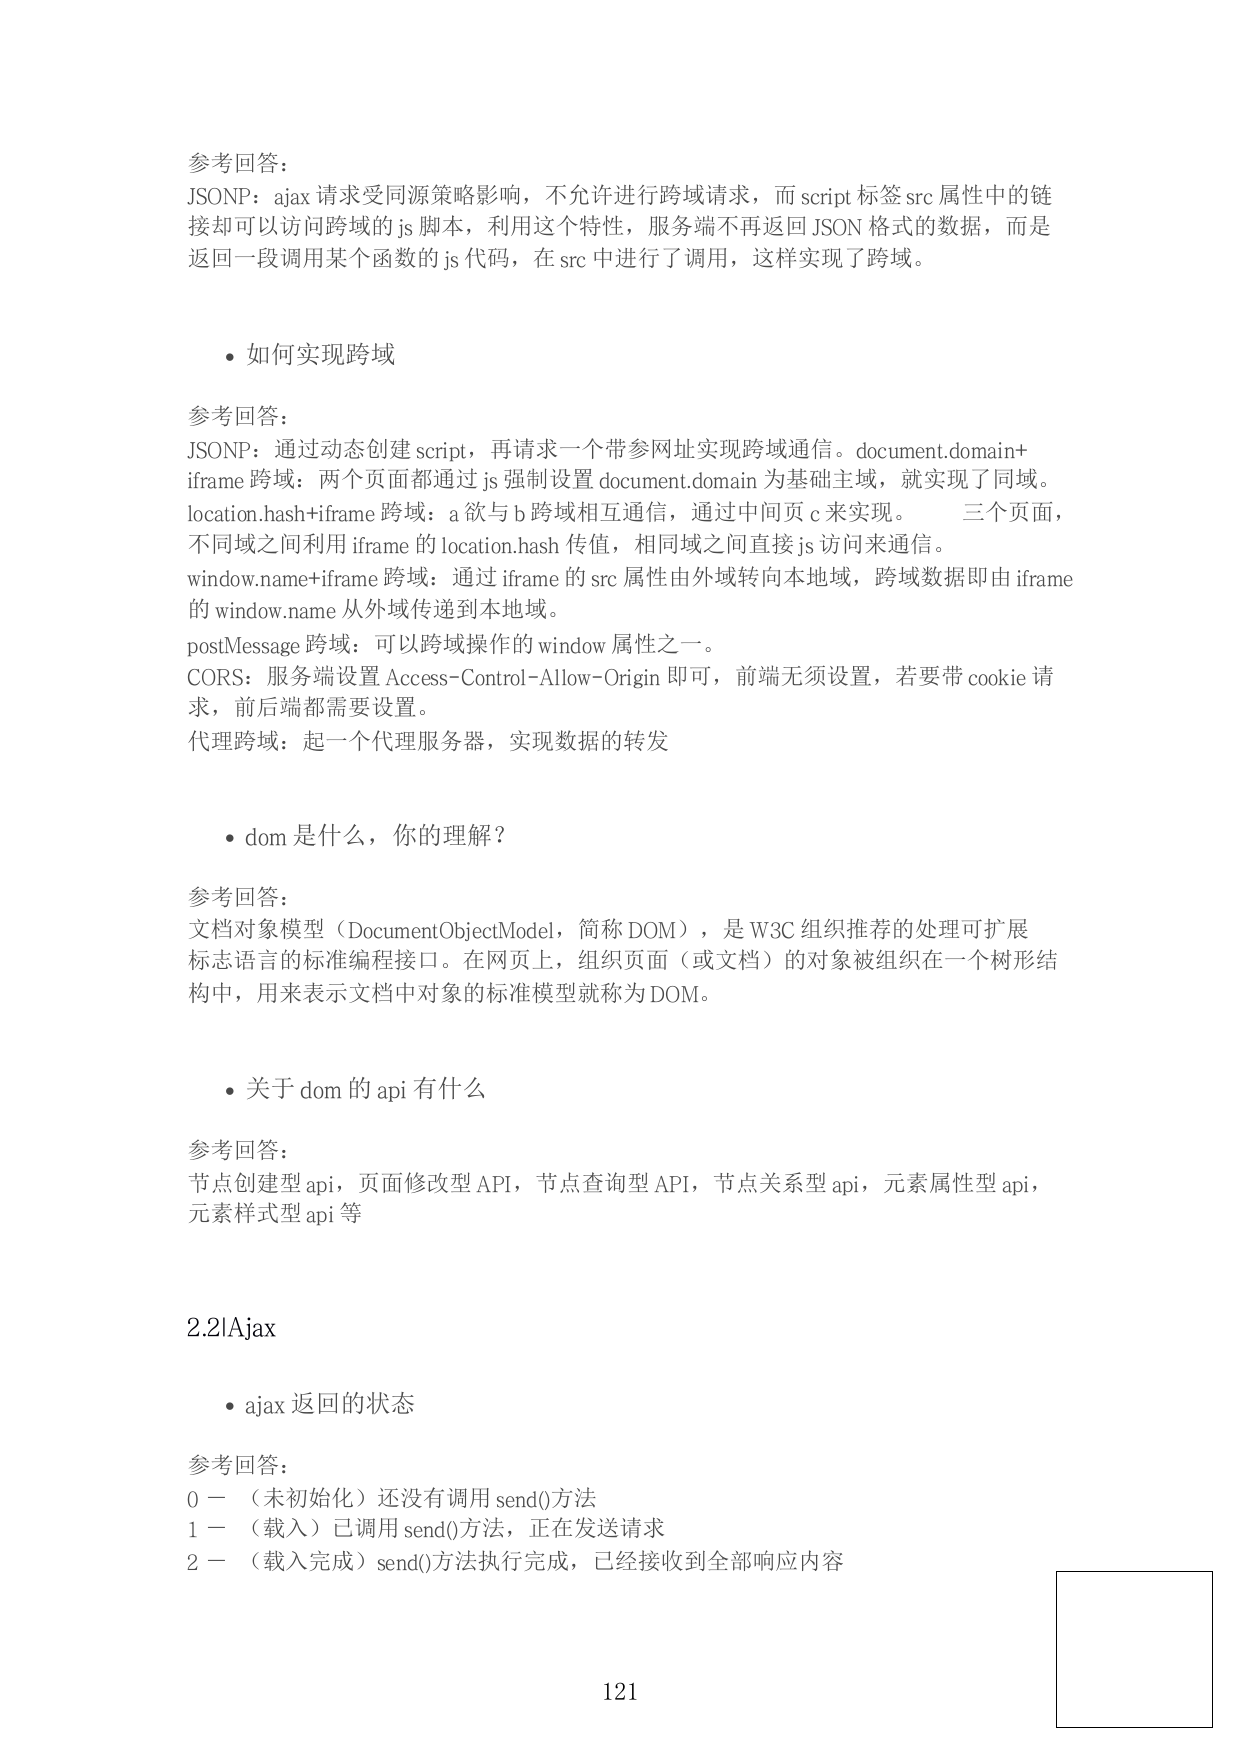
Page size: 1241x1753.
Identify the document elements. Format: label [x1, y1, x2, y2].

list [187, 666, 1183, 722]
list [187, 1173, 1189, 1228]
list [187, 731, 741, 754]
picture [1057, 1572, 1212, 1727]
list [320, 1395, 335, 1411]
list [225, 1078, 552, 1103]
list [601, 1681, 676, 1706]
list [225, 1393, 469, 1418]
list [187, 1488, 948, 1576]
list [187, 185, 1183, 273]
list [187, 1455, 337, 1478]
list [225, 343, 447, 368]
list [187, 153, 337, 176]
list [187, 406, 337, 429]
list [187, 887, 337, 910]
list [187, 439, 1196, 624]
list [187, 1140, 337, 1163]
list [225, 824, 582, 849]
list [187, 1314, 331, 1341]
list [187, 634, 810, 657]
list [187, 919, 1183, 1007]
